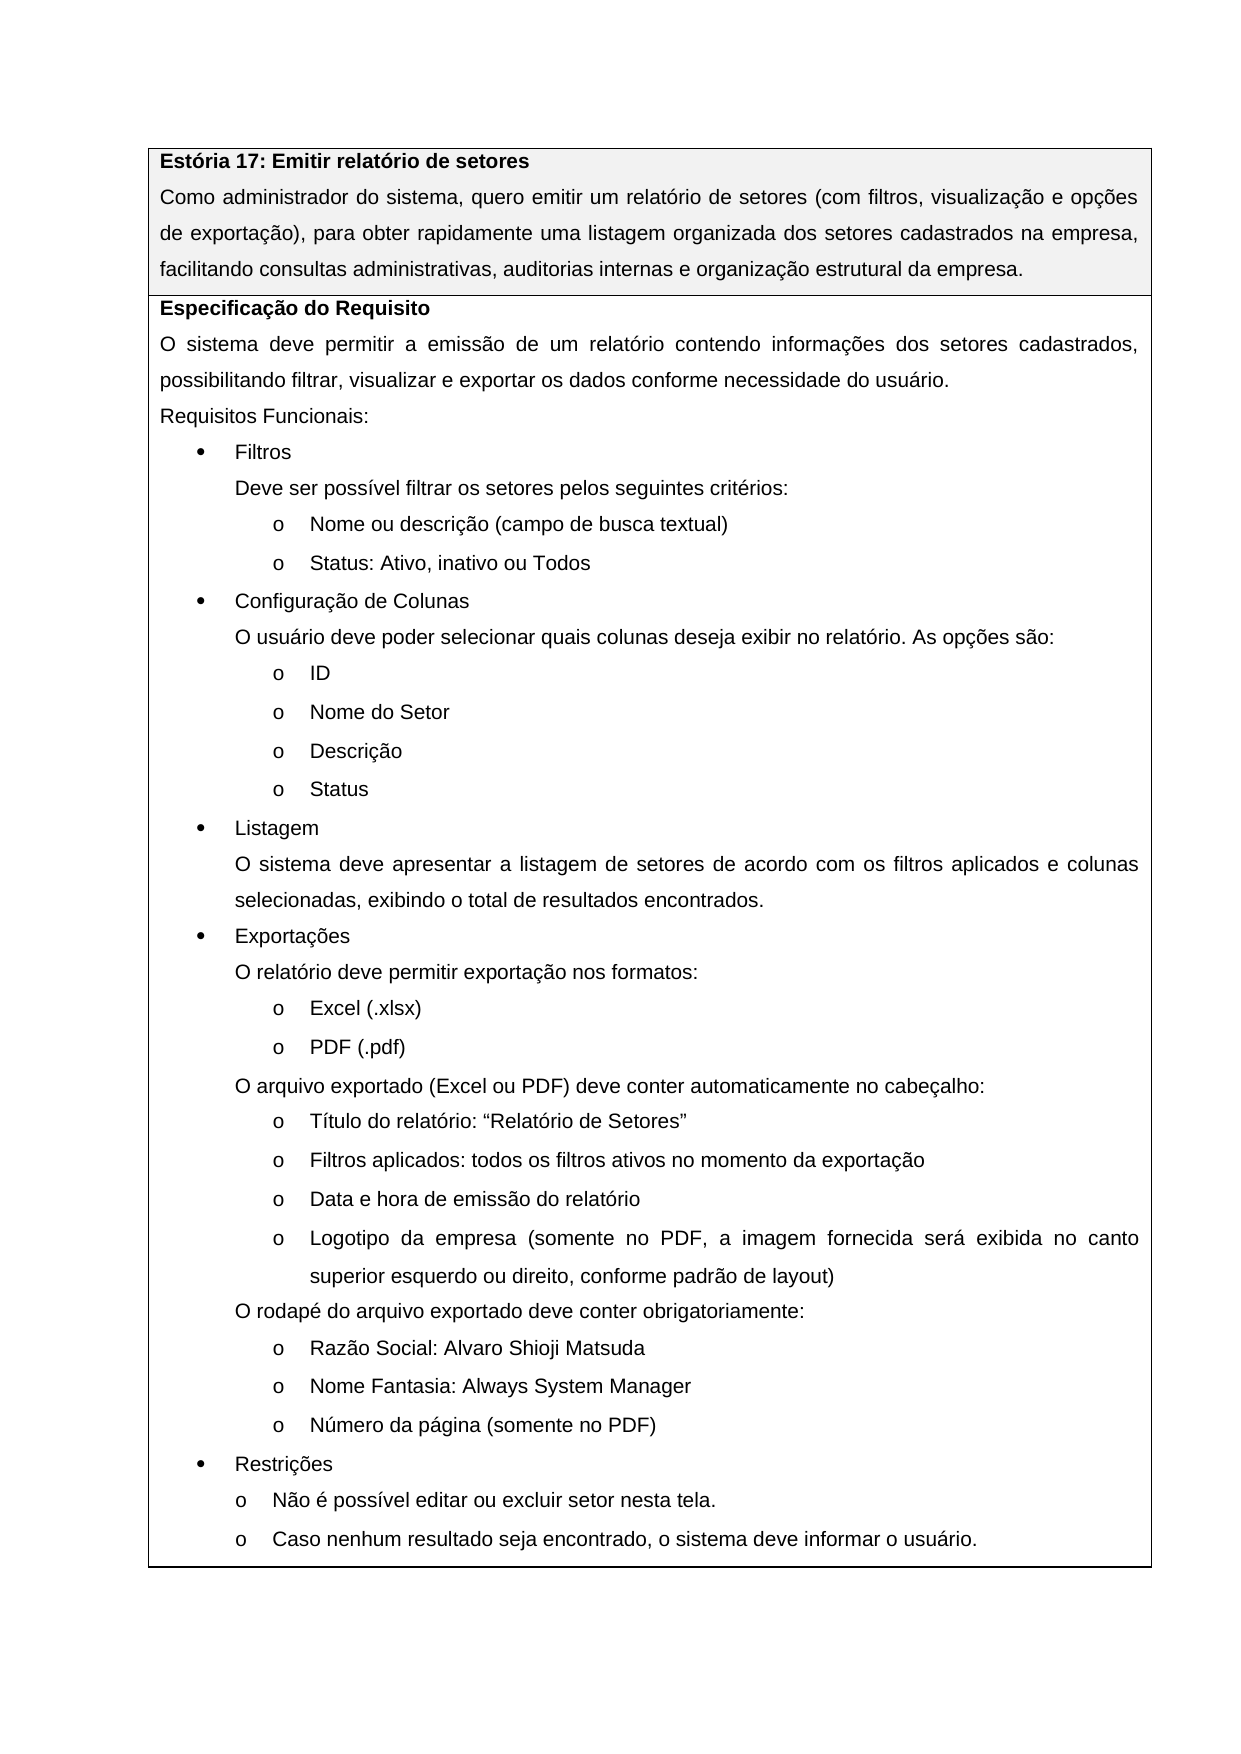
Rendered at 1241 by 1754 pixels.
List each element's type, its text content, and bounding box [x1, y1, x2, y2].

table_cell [149, 296, 1151, 1566]
table_header Estória 17: Emitir relatório de setores Como administrador do sistema, quero emitir um relatório de setores (com filtros, visualização e opções de exportação), para obter rapidamente uma listagem organizada dos setores cadastrados na empresa, facilitando consultas administrativas, auditorias internas e organização estrutural da empresa. [149, 149, 1151, 295]
